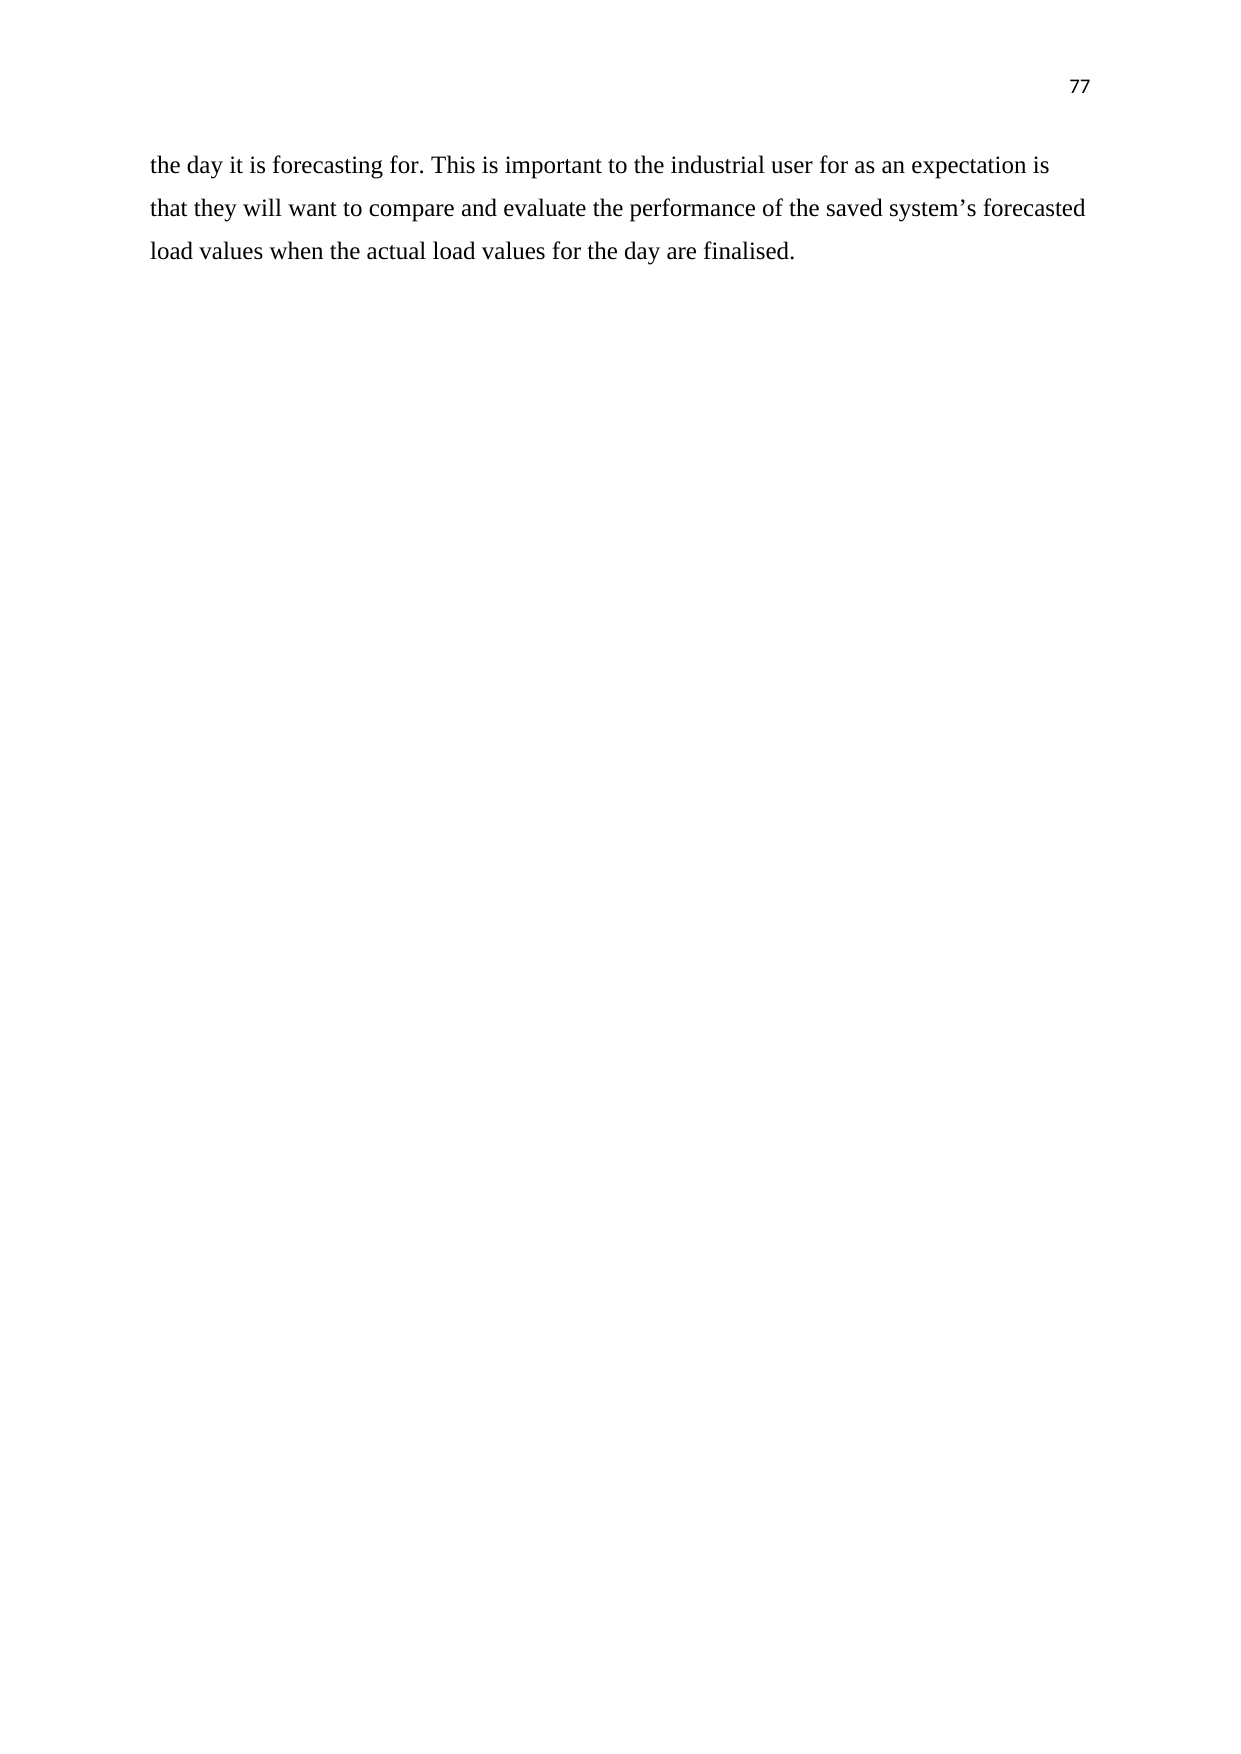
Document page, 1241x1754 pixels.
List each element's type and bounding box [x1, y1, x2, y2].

text [150, 150, 1090, 265]
